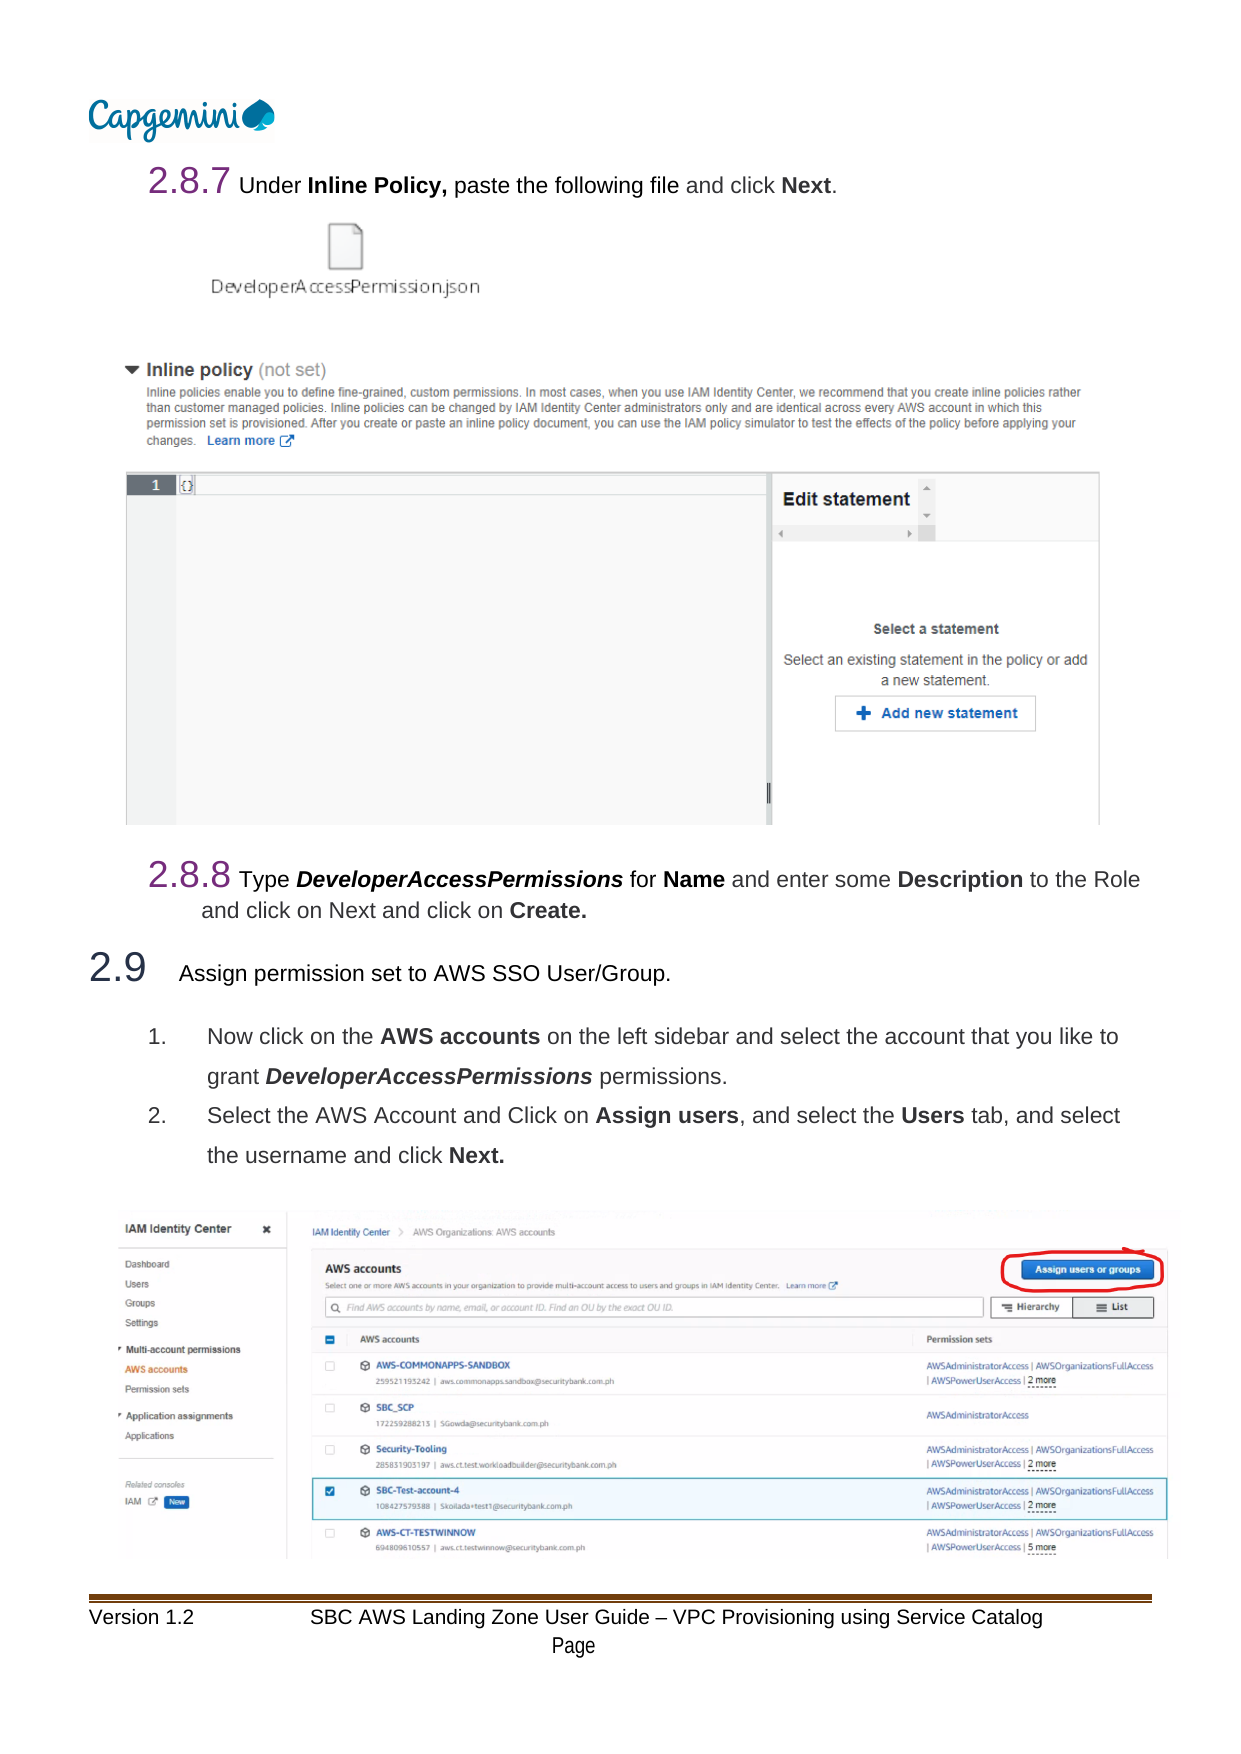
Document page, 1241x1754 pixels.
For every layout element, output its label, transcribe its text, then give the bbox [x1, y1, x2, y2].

picture [118, 1210, 1182, 1559]
subtitle Under Inline Policy, paste the following file and click Next. [148, 158, 1152, 202]
subtitle Type DeveloperAccessPermissions for Name and enter some Description to the Role and click on Next and click on Create. [148, 852, 1152, 923]
picture [88, 99, 98, 110]
picture [262, 99, 275, 112]
picture [88, 121, 149, 143]
list Select the AWS Account and Click on Assign users, and select the Users tab, and select the username and click Next. [148, 1102, 1152, 1168]
picture [147, 113, 152, 122]
picture [88, 335, 1113, 825]
picture [131, 113, 136, 124]
picture [94, 99, 275, 143]
list Now click on the AWS accounts on the left sidebar and select the account that you like to grant DeveloperAccessPermissions permissions. [148, 1023, 1152, 1089]
subtitle Assign permission set to AWS SSO User/Group. [89, 942, 1152, 990]
